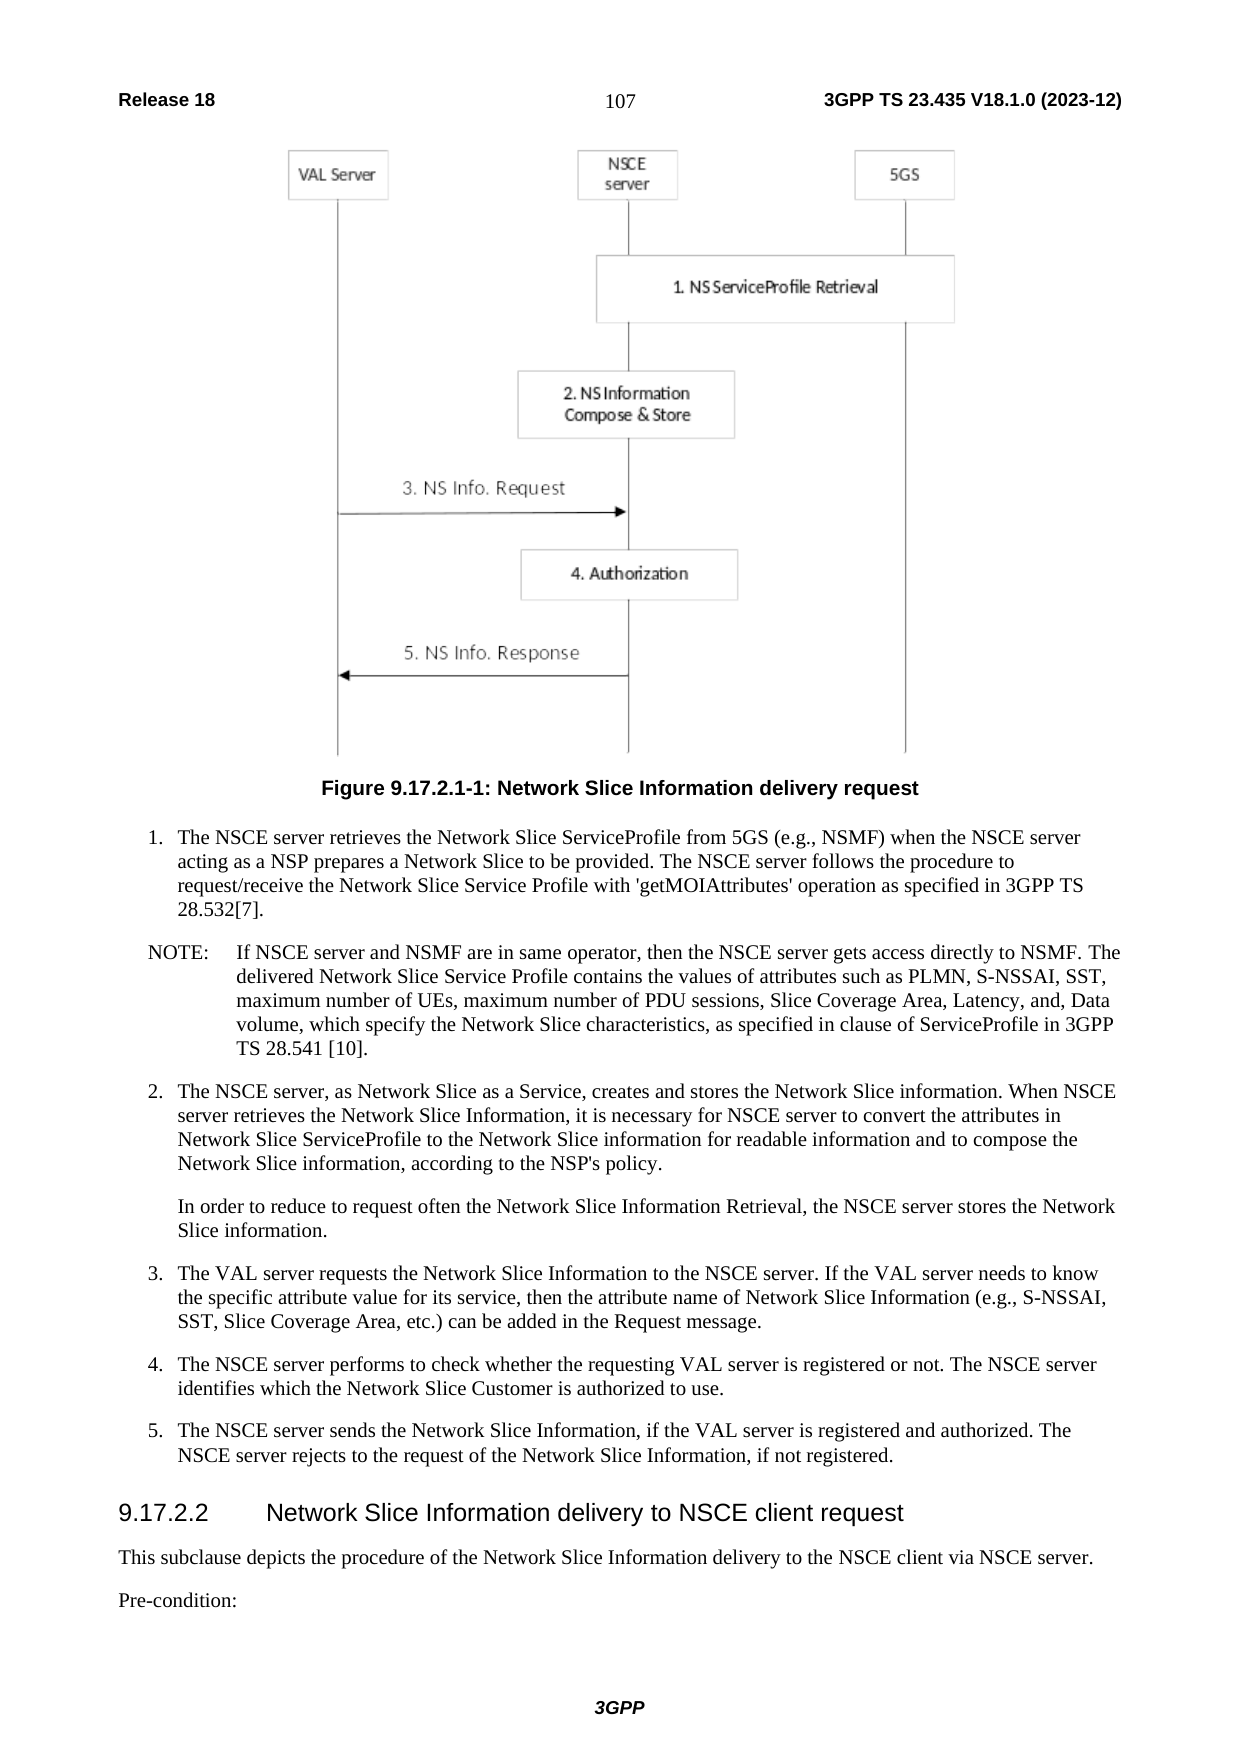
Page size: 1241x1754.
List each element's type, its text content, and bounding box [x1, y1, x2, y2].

text In order to reduce to request often the Network Slice Information Retrieval, the NSCE server stores the Network Slice information. [177, 1194, 1122, 1242]
text 2. The NSCE server, as Network Slice as a Service, creates and stores the Network Slice information. When NSCE server retrieves the Network Slice Information, it is necessary for NSCE server to convert the attributes in Network Slice ServiceProfile to the Network Slice information for readable information and to compose the Network Slice information, according to the NSP's policy. [148, 1079, 1122, 1175]
text 5. The NSCE server sends the Network Slice Information, if the VAL server is registered and authorized. The NSCE server rejects to the request of the Network Slice Information, if not registered. [148, 1418, 1122, 1467]
text 3. The VAL server requests the Network Slice Information to the NSCE server. If the VAL server needs to know the specific attribute value for its service, then the attribute name of Network Slice Information (e.g., S-NSSAI, SST, Slice Coverage Area, etc.) can be added in the Request message. [148, 1261, 1122, 1333]
text Figure 9.17.2.1-1: Network Slice Information delivery request [118, 776, 1122, 800]
subtitle 9.17.2.2 Network Slice Information delivery to NSCE client request [118, 1498, 1122, 1527]
text Pre-condition: [118, 1588, 1122, 1612]
text 4. The NSCE server performs to check whether the requesting VAL server is registered or not. The NSCE server identifies which the Network Slice Customer is authorized to use. [148, 1352, 1122, 1400]
text This subclause depicts the procedure of the Network Slice Information delivery to the NSCE client via NSCE server. [118, 1545, 1122, 1569]
text 1. The NSCE server retrieves the Network Slice ServiceProfile from 5GS (e.g., NSMF) when the NSCE server acting as a NSP prepares a Network Slice to be provided. The NSCE server follows the procedure to request/receive the Network Slice Service Profile with 'getMOIAttributes' operation as specified in 3GPP TS 28.532[7]. [148, 825, 1122, 921]
text NOTE: If NSCE server and NSMF are in same operator, then the NSCE server gets access directly to NSMF. The delivered Network Slice Service Profile contains the values of attributes such as PLMN, S-NSSAI, SST, maximum number of UEs, maximum number of PDU sessions, Slice Coverage Area, Latency, and, Data volume, which specify the Network Slice characteristics, as specified in clause of ServiceProfile in 3GPP TS 28.541 [10]. [148, 940, 1122, 1060]
